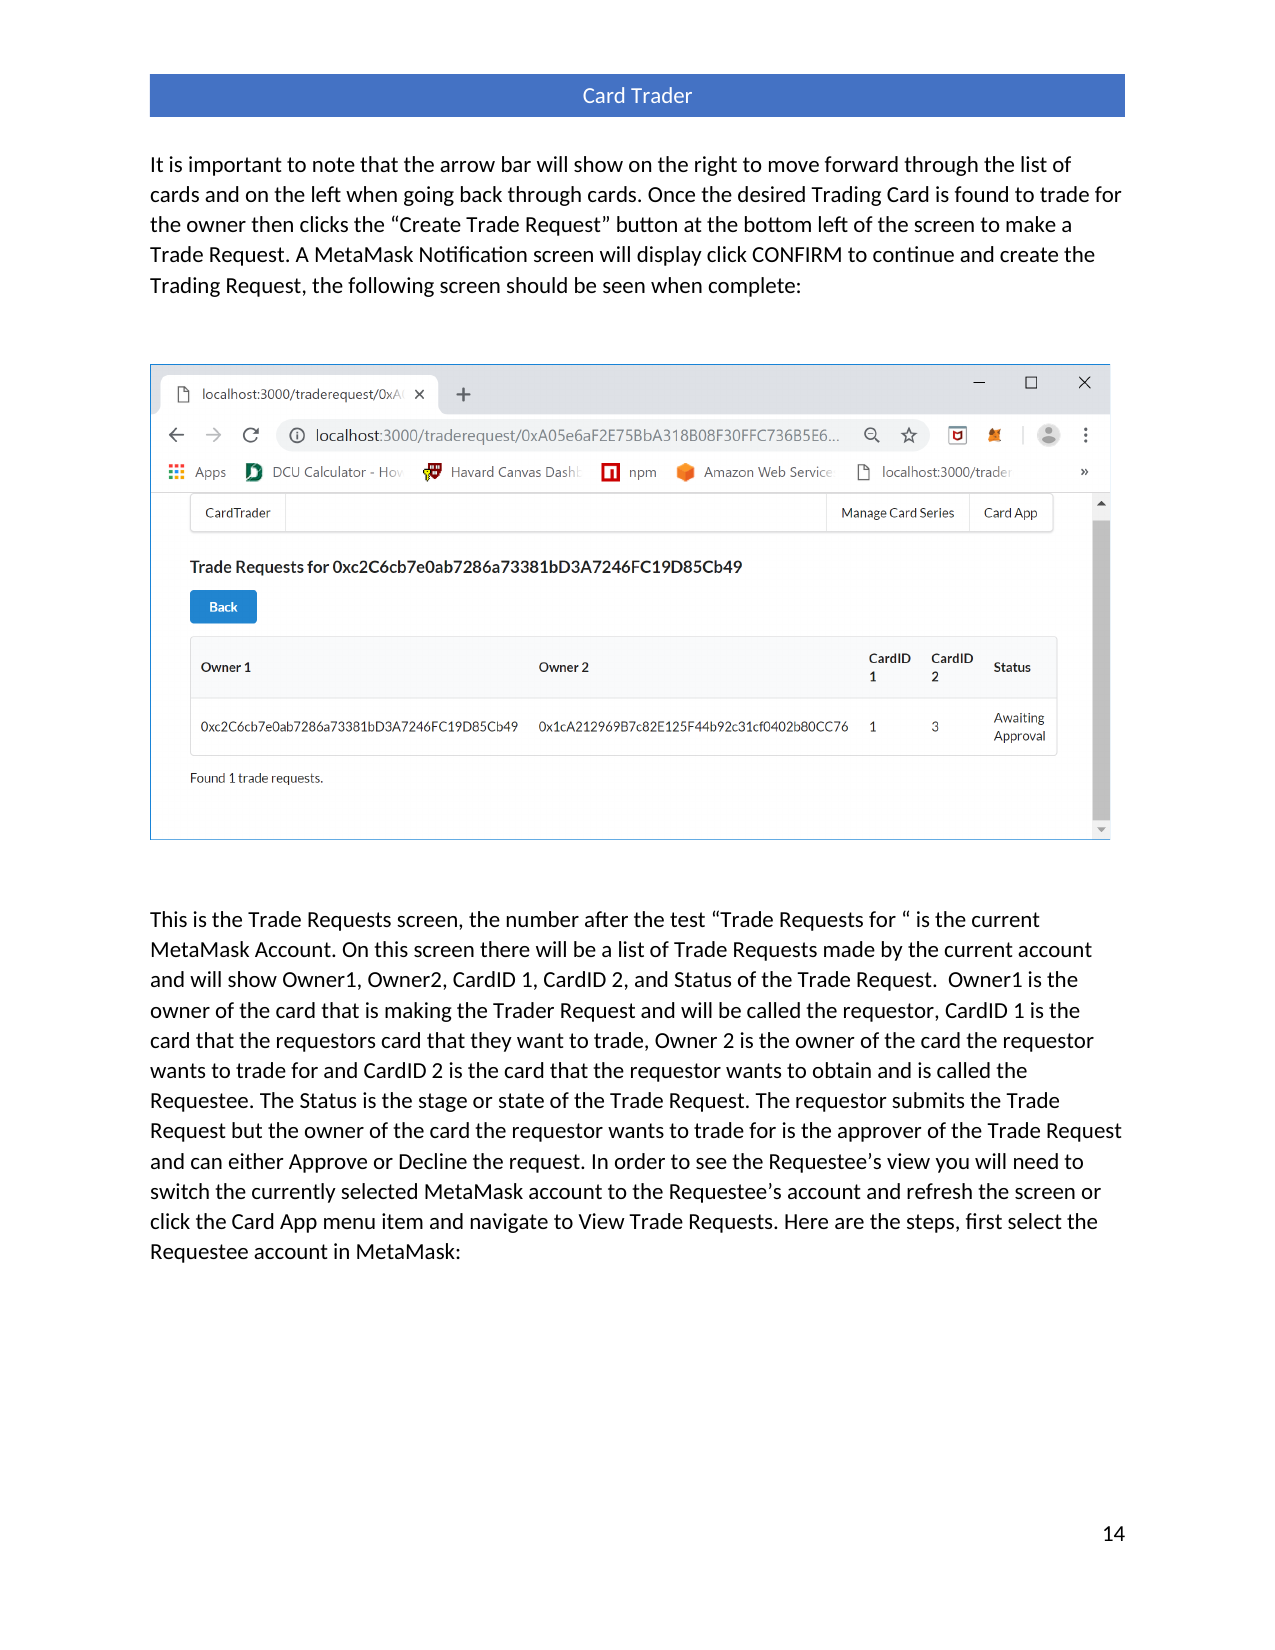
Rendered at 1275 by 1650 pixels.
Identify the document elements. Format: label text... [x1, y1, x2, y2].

text This is the Trade Requests screen, the number after the test “Trade Requests for “ is the current MetaMask Account. On this screen there will be a list of Trade Requests made by the current account and will show Owner1, Owner2, CardID 1, CardID 2, and Status of the Trade Request. Owner1 is the owner of the card that is making the Trader Request and will be called the requestor, CardID 1 is the card that the requestors card that they want to trade, Owner 2 is the owner of the card the requestor wants to trade for and CardID 2 is the card that the requestor wants to obtain and is called the Requestee. The Status is the stage or state of the Trade Request. The requestor submits the Trade Request but the owner of the card the requestor wants to trade for is the approver of the Trade Request and can either Approve or Decline the request. In order to see the Requestee’s view you will need to switch the currently selected MetaMask account to the Requestee’s account and refresh the screen or click the Card App menu item and navigate to View Trade Requests. Here are the steps, first select the Requestee account in MetaMask: [150, 905, 1125, 1265]
picture [150, 364, 1111, 840]
text It is important to note that the arrow bar will show on the right to move forward through the list of cards and on the left when going back through cards. Once the desired Trading Card is found to trade for the owner then clicks the “Create Trade Request” button at the bottom left of the screen to make a Trade Request. A MetaMask Notification screen will display click CONFIRM to continue and create the Trading Request, the following screen should be seen when complete: [150, 150, 1125, 299]
